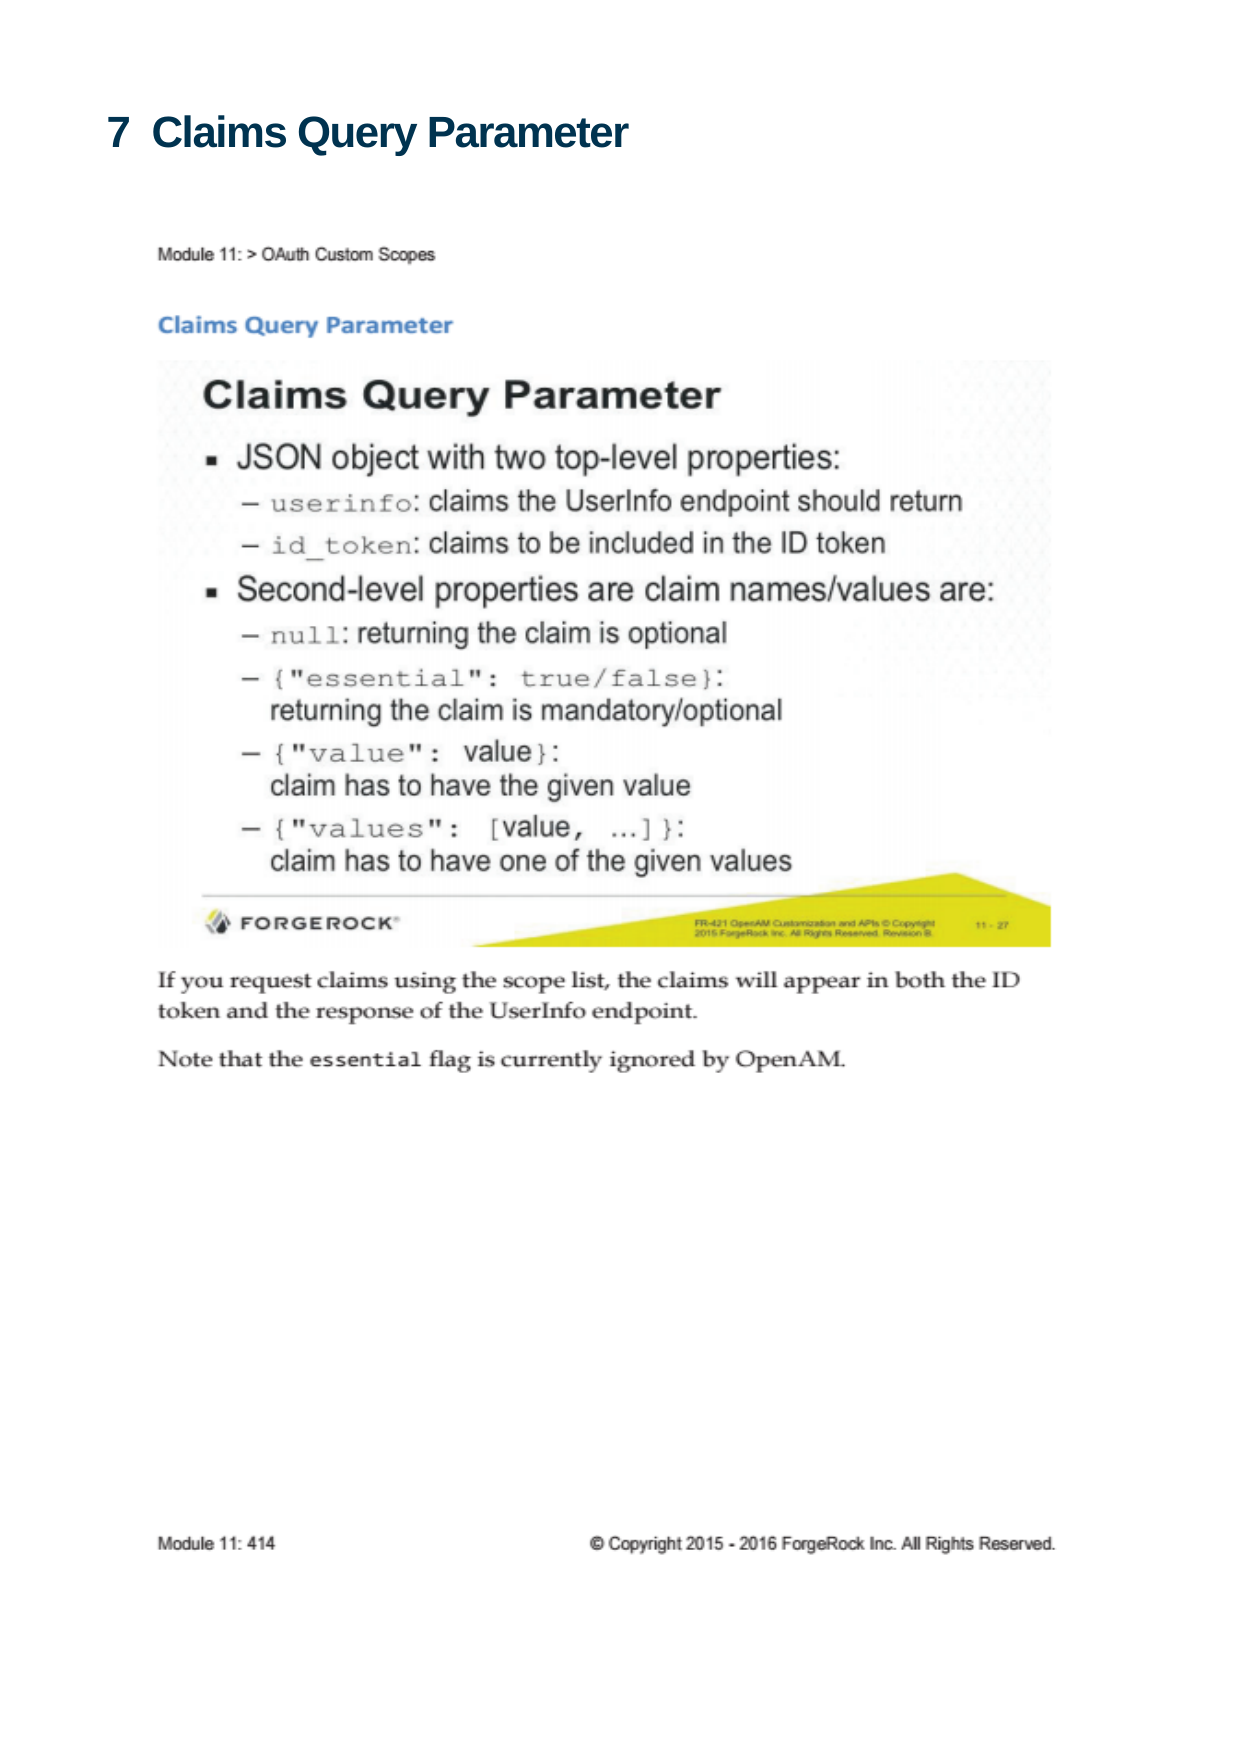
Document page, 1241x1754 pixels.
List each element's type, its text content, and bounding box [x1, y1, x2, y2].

subtitle Claims Query Parameter [106, 106, 1134, 157]
picture [106, 235, 1100, 1579]
